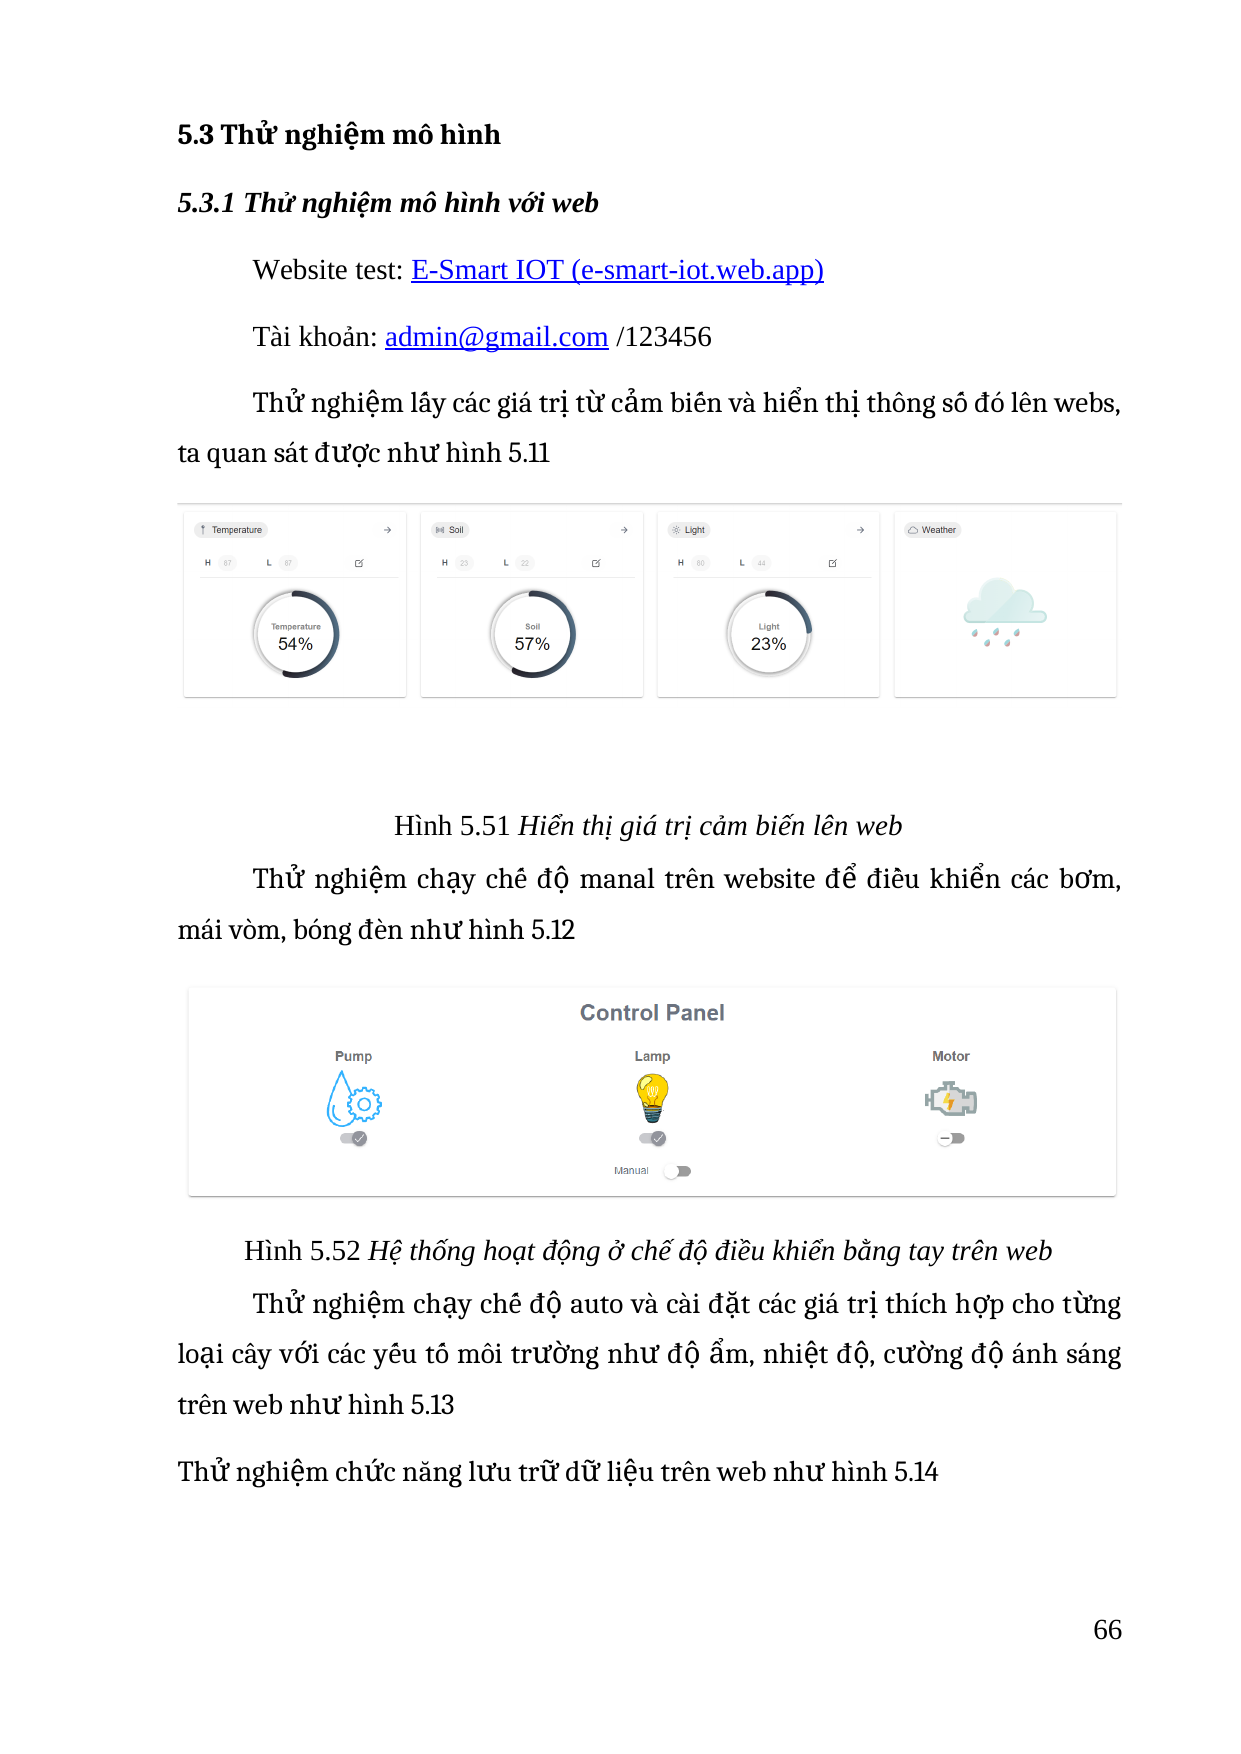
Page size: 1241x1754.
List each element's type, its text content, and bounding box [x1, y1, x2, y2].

subtitle 5.3 Thử nghiệm mô hình [177, 118, 1122, 152]
text Tài khoản: admin@gmail.com /123456 [177, 319, 1122, 353]
text Thử nghiệm chạy chế độ auto và cài đặt các giá trị thích hợp cho từng loại cây với các yếu tố môi trường như độ ẩm, nhiệt độ, cường độ ánh sáng trên web như hình 5.13 [177, 1287, 1122, 1422]
text Thử nghiệm chức năng lưu trữ dữ liệu trên web như hình 5.14 [177, 1455, 1122, 1488]
picture [177, 979, 1123, 1200]
text Thử nghiệm chạy chế độ manal trên website để điều khiển các bơm, mái vòm, bóng đèn như hình 5.12 [177, 862, 1122, 946]
text Thử nghiệm lấy các giá trị từ cảm biến và hiển thị thông số đó lên webs, ta quan sát được như hình 5.11 [177, 386, 1122, 470]
picture [177, 503, 1123, 708]
subtitle 5.3.1 Thử nghiệm mô hình với web [177, 185, 1122, 219]
text Website test: E-Smart IOT (e-smart-iot.web.app) [177, 252, 1122, 286]
